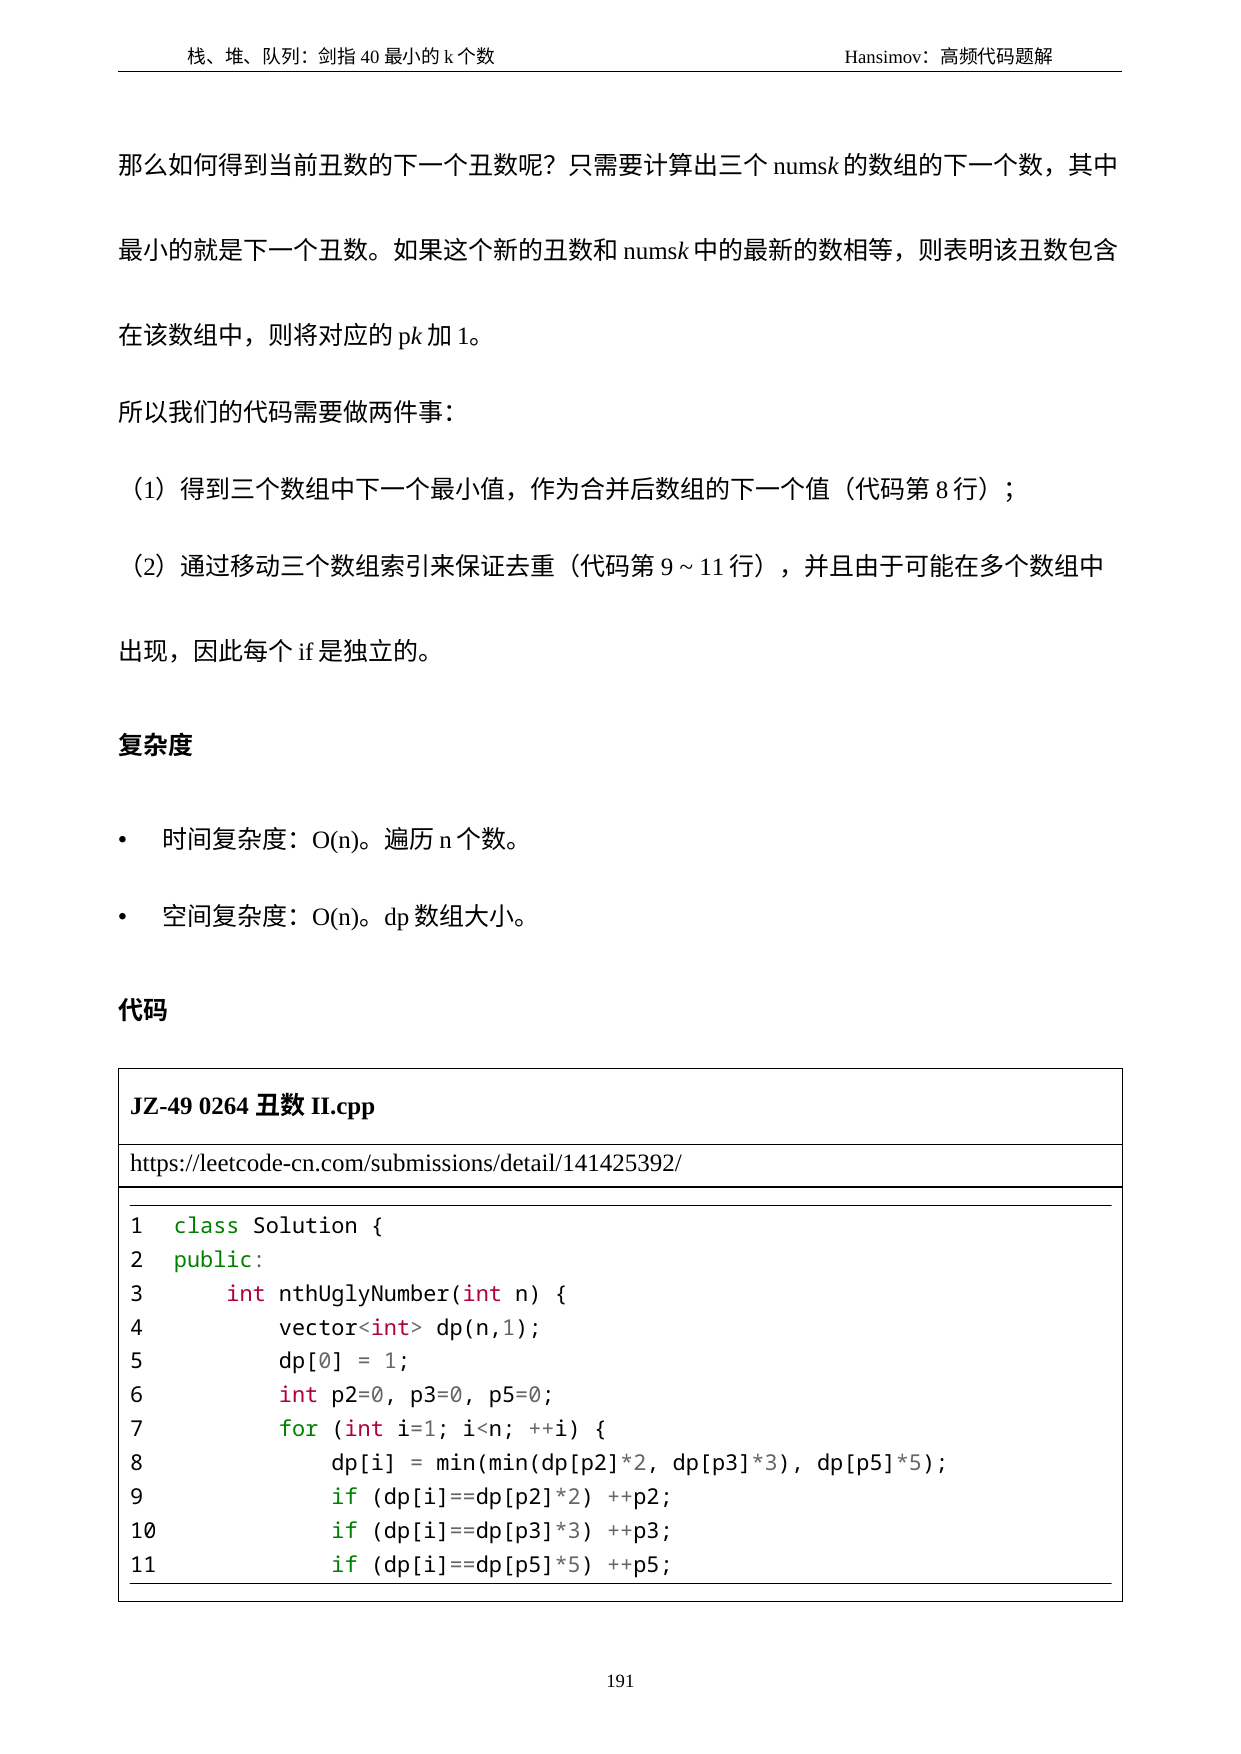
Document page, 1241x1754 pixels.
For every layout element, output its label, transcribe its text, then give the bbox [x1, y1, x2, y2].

text 空间复杂度：O(n)。dp数组大小。 [118, 880, 1122, 948]
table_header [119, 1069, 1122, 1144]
subtitle 代码 [118, 974, 1097, 1042]
text 时间复杂度：O(n)。遍历n个数。 [118, 803, 1122, 871]
text 那么如何得到当前丑数的下一个丑数呢？只需要计算出三个numsk的数组的下一个数，其中最小的就是下一个丑数。如果这个新的丑数和numsk中的最新的数相等，则表明该丑数包含在该数组中，则将对应的pk加1。 [118, 130, 1122, 368]
subtitle 复杂度 [118, 709, 1097, 777]
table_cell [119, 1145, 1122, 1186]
text 所以我们的代码需要做两件事： [118, 377, 1122, 444]
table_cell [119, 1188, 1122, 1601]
text （2）通过移动三个数组索引来保证去重（代码第9 ~ 11行），并且由于可能在多个数组中出现，因此每个if是独立的。 [118, 531, 1122, 683]
text （1）得到三个数组中下一个最小值，作为合并后数组的下一个值（代码第8行）； [118, 454, 1122, 522]
